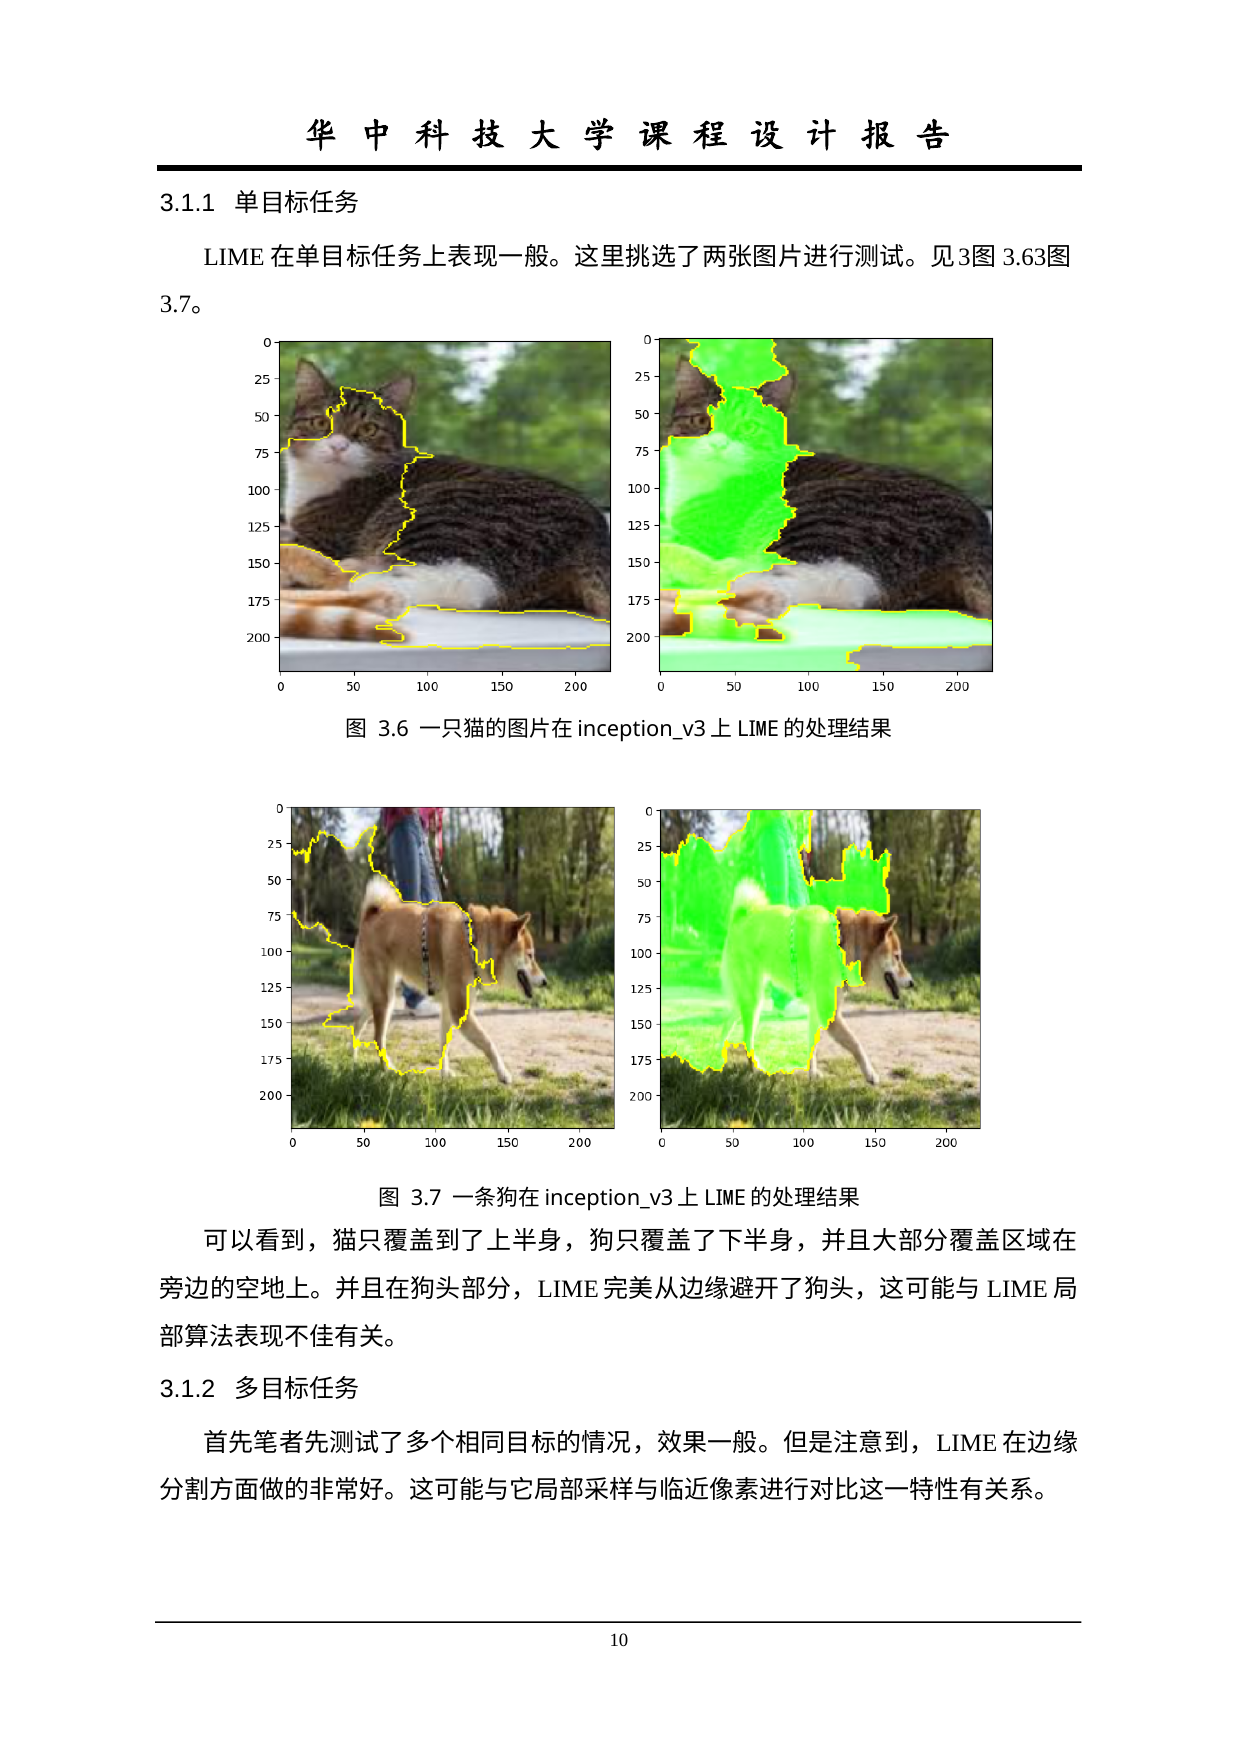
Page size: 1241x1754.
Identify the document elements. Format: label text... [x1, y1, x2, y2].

text 首先笔者先测试了多个相同目标的情况，效果一般。但是注意到，LIME在边缘分割方面做的非常好。这可能与它局部采样与临近像素进行对比这一特性有关系。 [159, 1416, 1078, 1512]
subtitle 单目标任务 [159, 177, 1078, 225]
picture [237, 326, 1000, 701]
picture [251, 794, 987, 1157]
subtitle 多目标任务 [159, 1363, 1078, 1411]
text 可以看到，猫只覆盖到了上半身，狗只覆盖了下半身，并且大部分覆盖区域在旁边的空地上。并且在狗头部分，LIME完美从边缘避开了狗头，这可能与LIME局部算法表现不佳有关。 [159, 1214, 1078, 1358]
